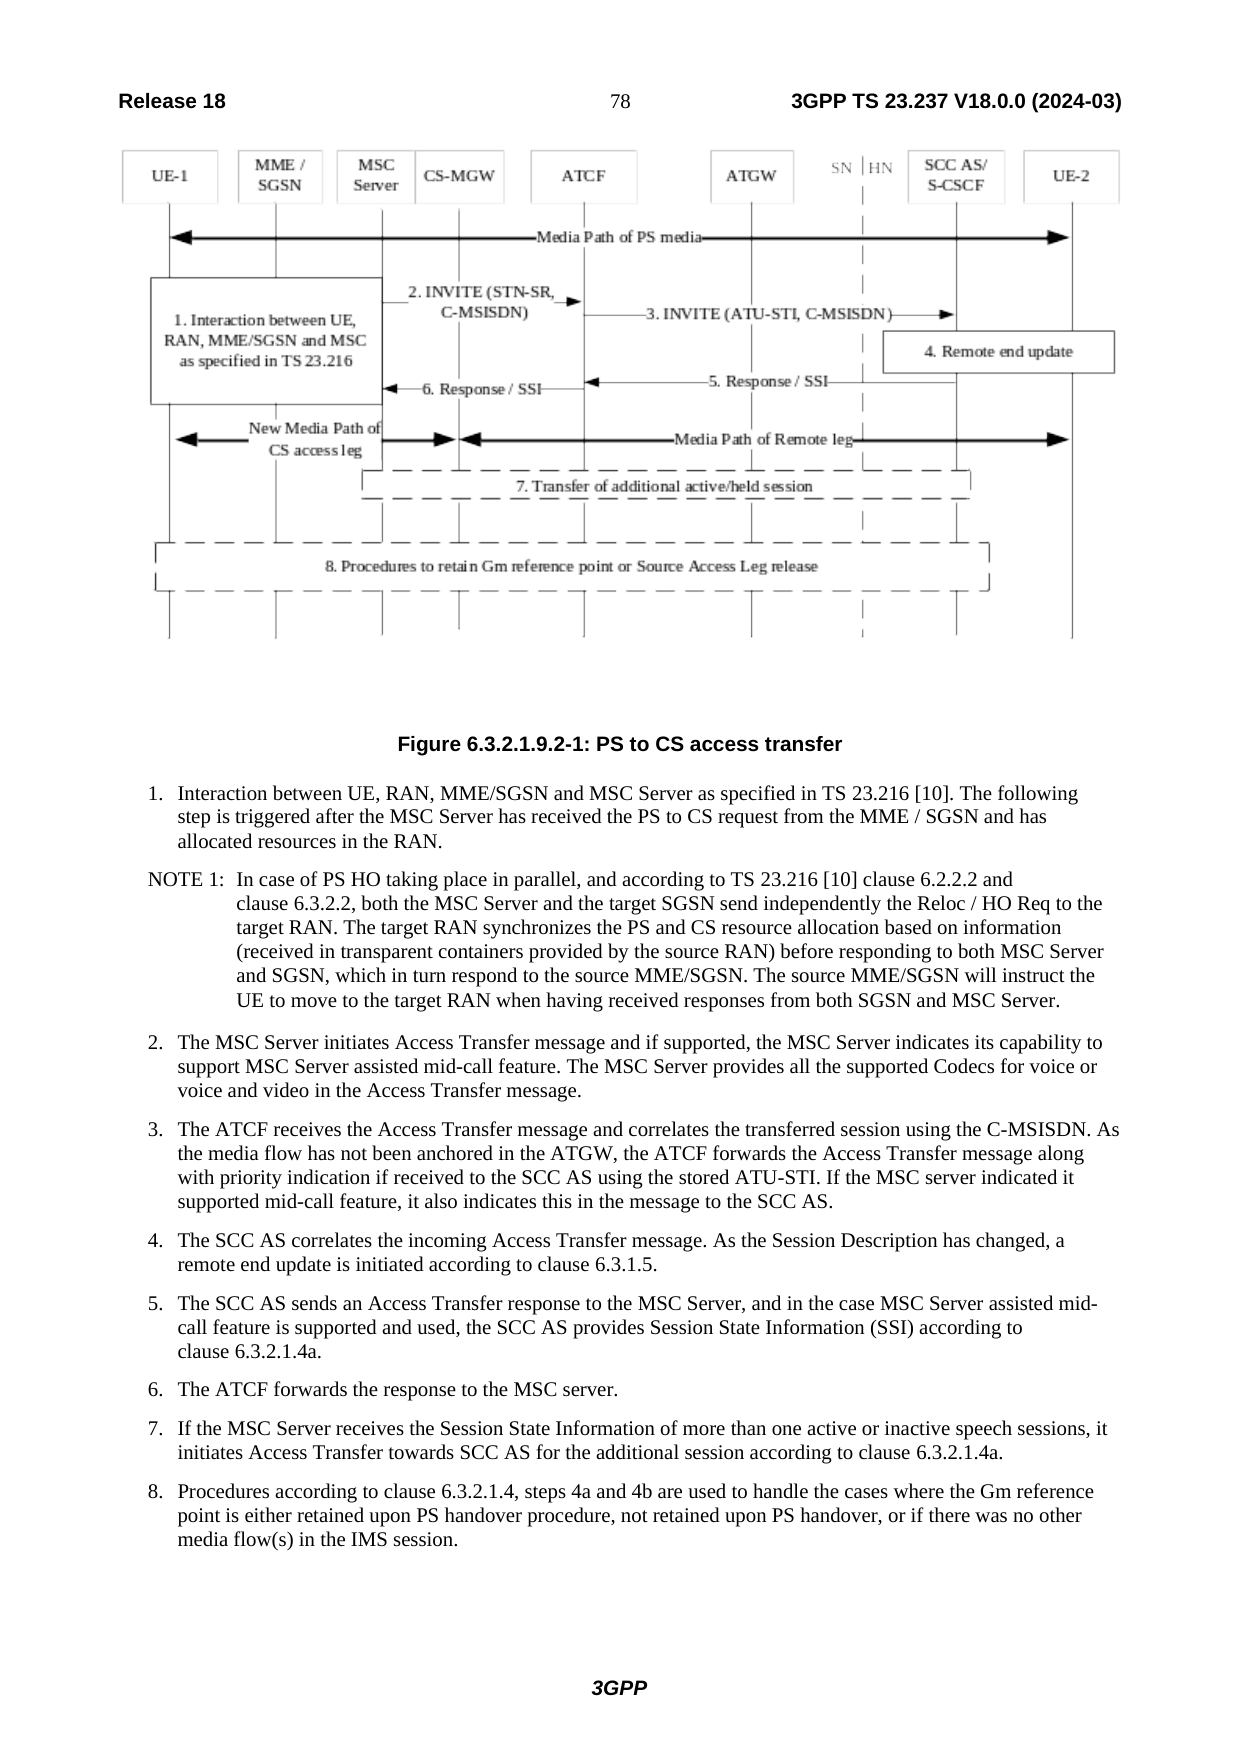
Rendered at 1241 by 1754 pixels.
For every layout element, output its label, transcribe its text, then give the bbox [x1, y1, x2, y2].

text 3. The ATCF receives the Access Transfer message and correlates the transferred session using the C-MSISDN. As the media flow has not been anchored in the ATGW, the ATCF forwards the Access Transfer message along with priority indication if received to the SCC AS using the stored ATU-STI. If the MSC server indicated it supported mid-call feature, it also indicates this in the message to the SCC AS. [148, 1117, 1122, 1213]
text NOTE 1: In case of PS HO taking place in parallel, and according to TS 23.216 [10] clause 6.2.2.2 and clause 6.3.2.2, both the MSC Server and the target SGSN send independently the Reloc / HO Req to the target RAN. The target RAN synchronizes the PS and CS resource allocation based on information (received in transparent containers provided by the source RAN) before responding to both MSC Server and SGSN, which in turn respond to the source MME/SGSN. The source MME/SGSN will instruct the UE to move to the target RAN when having received responses from both SGSN and MSC Server. [148, 867, 1122, 1012]
text 2. The MSC Server initiates Access Transfer message and if supported, the MSC Server indicates its capability to support MSC Server assisted mid-call feature. The MSC Server provides all the supported Codecs for voice or voice and video in the Access Transfer message. [148, 1030, 1122, 1102]
text 5. The SCC AS sends an Access Transfer response to the MSC Server, and in the case MSC Server assisted mid-call feature is supported and used, the SCC AS provides Session State Information (SSI) according to clause 6.3.2.1.4a. [148, 1291, 1122, 1363]
text 6. The ATCF forwards the response to the MSC server. [148, 1377, 1122, 1401]
text 1. Interaction between UE, RAN, MME/SGSN and MSC Server as specified in TS 23.216 [10]. The following step is triggered after the MSC Server has received the PS to CS request from the MME / SGSN and has allocated resources in the RAN. [148, 780, 1122, 853]
text Figure 6.3.2.1.9.2-1: PS to CS access transfer [118, 731, 1122, 755]
text 4. The SCC AS correlates the incoming Access Transfer message. As the Session Description has changed, a remote end update is initiated according to clause 6.3.1.5. [148, 1228, 1122, 1276]
text 8. Procedures according to clause 6.3.2.1.4, steps 4a and 4b are used to handle the cases where the Gm reference point is either retained upon PS handover procedure, not retained upon PS handover, or if there was no other media flow(s) in the IMS session. [148, 1479, 1122, 1551]
text 7. If the MSC Server receives the Session State Information of more than one active or inactive speech sessions, it initiates Access Transfer towards SCC AS for the additional session according to clause 6.3.2.1.4a. [148, 1416, 1122, 1464]
